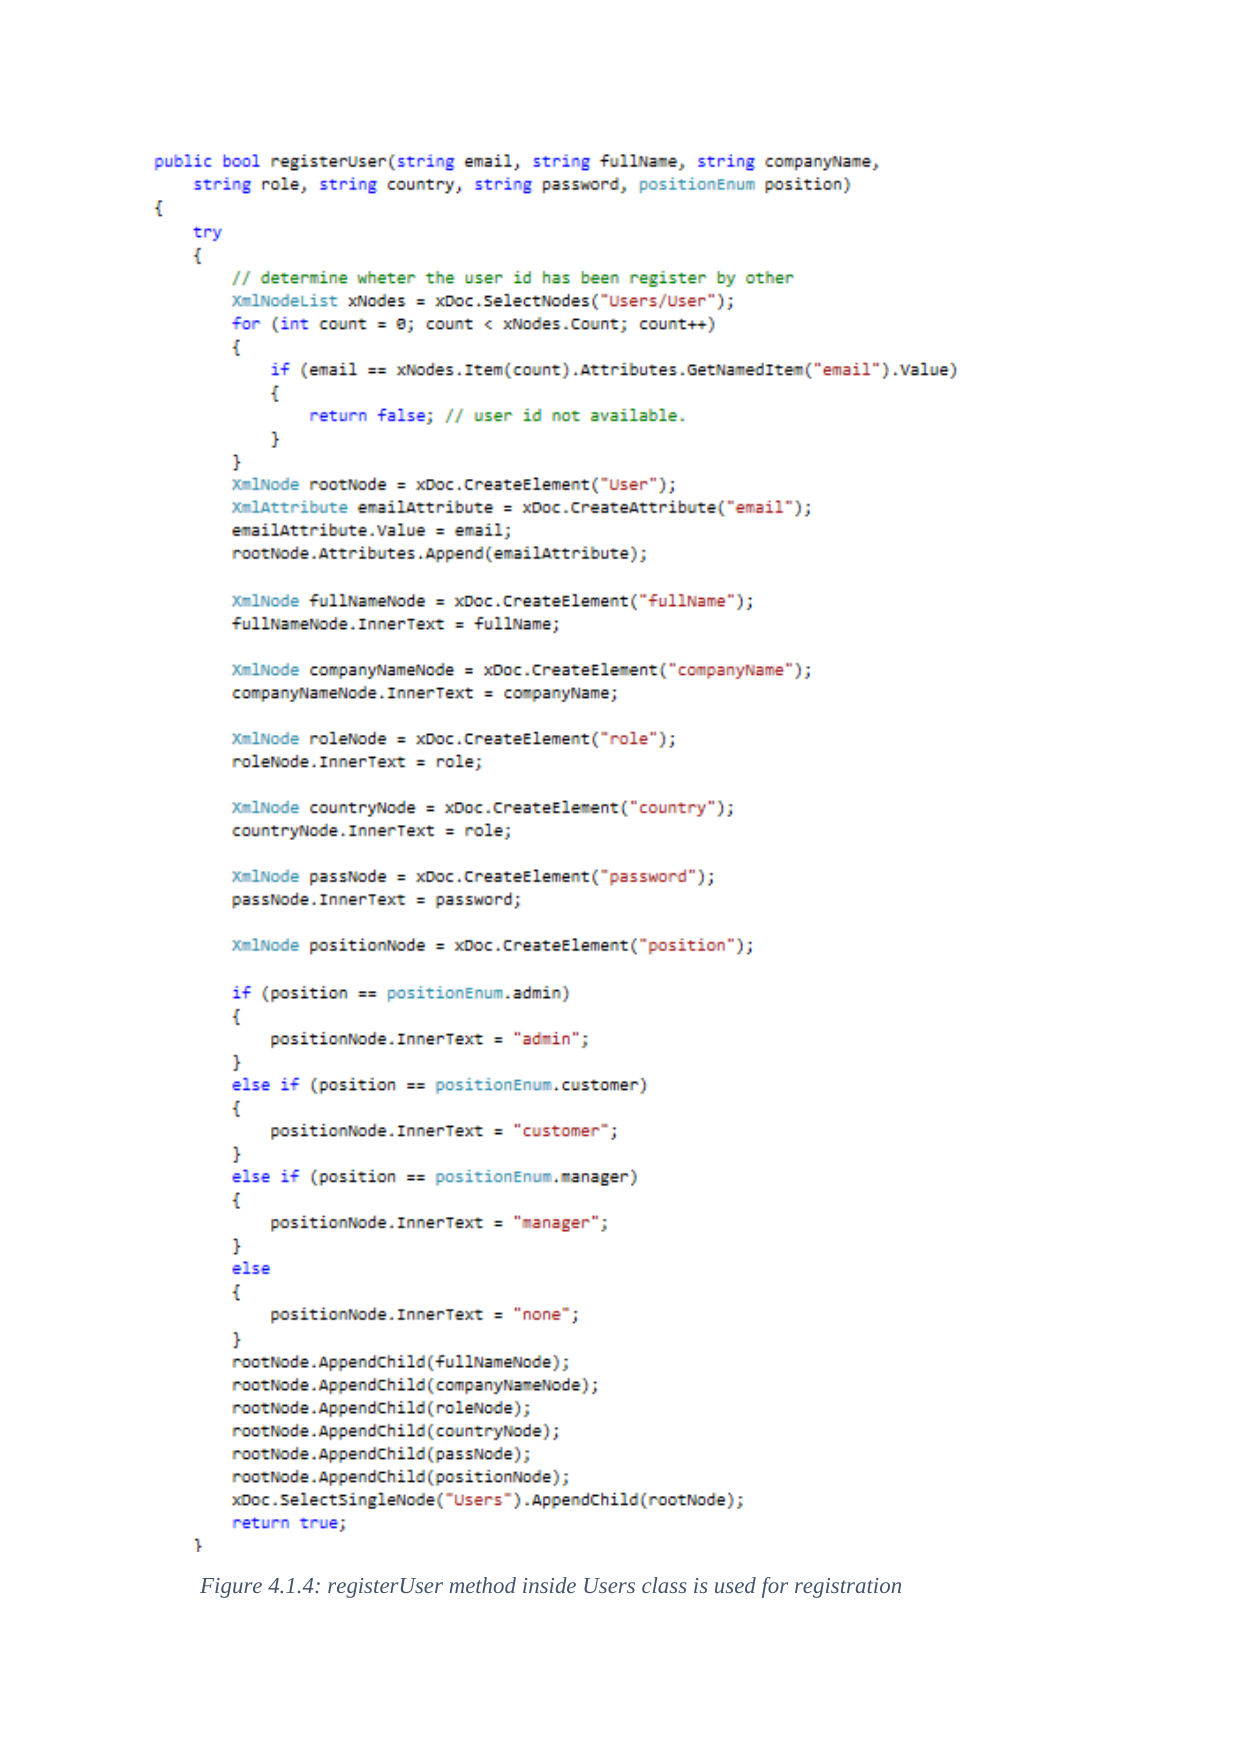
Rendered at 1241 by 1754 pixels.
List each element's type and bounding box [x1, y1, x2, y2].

picture [150, 150, 967, 1552]
